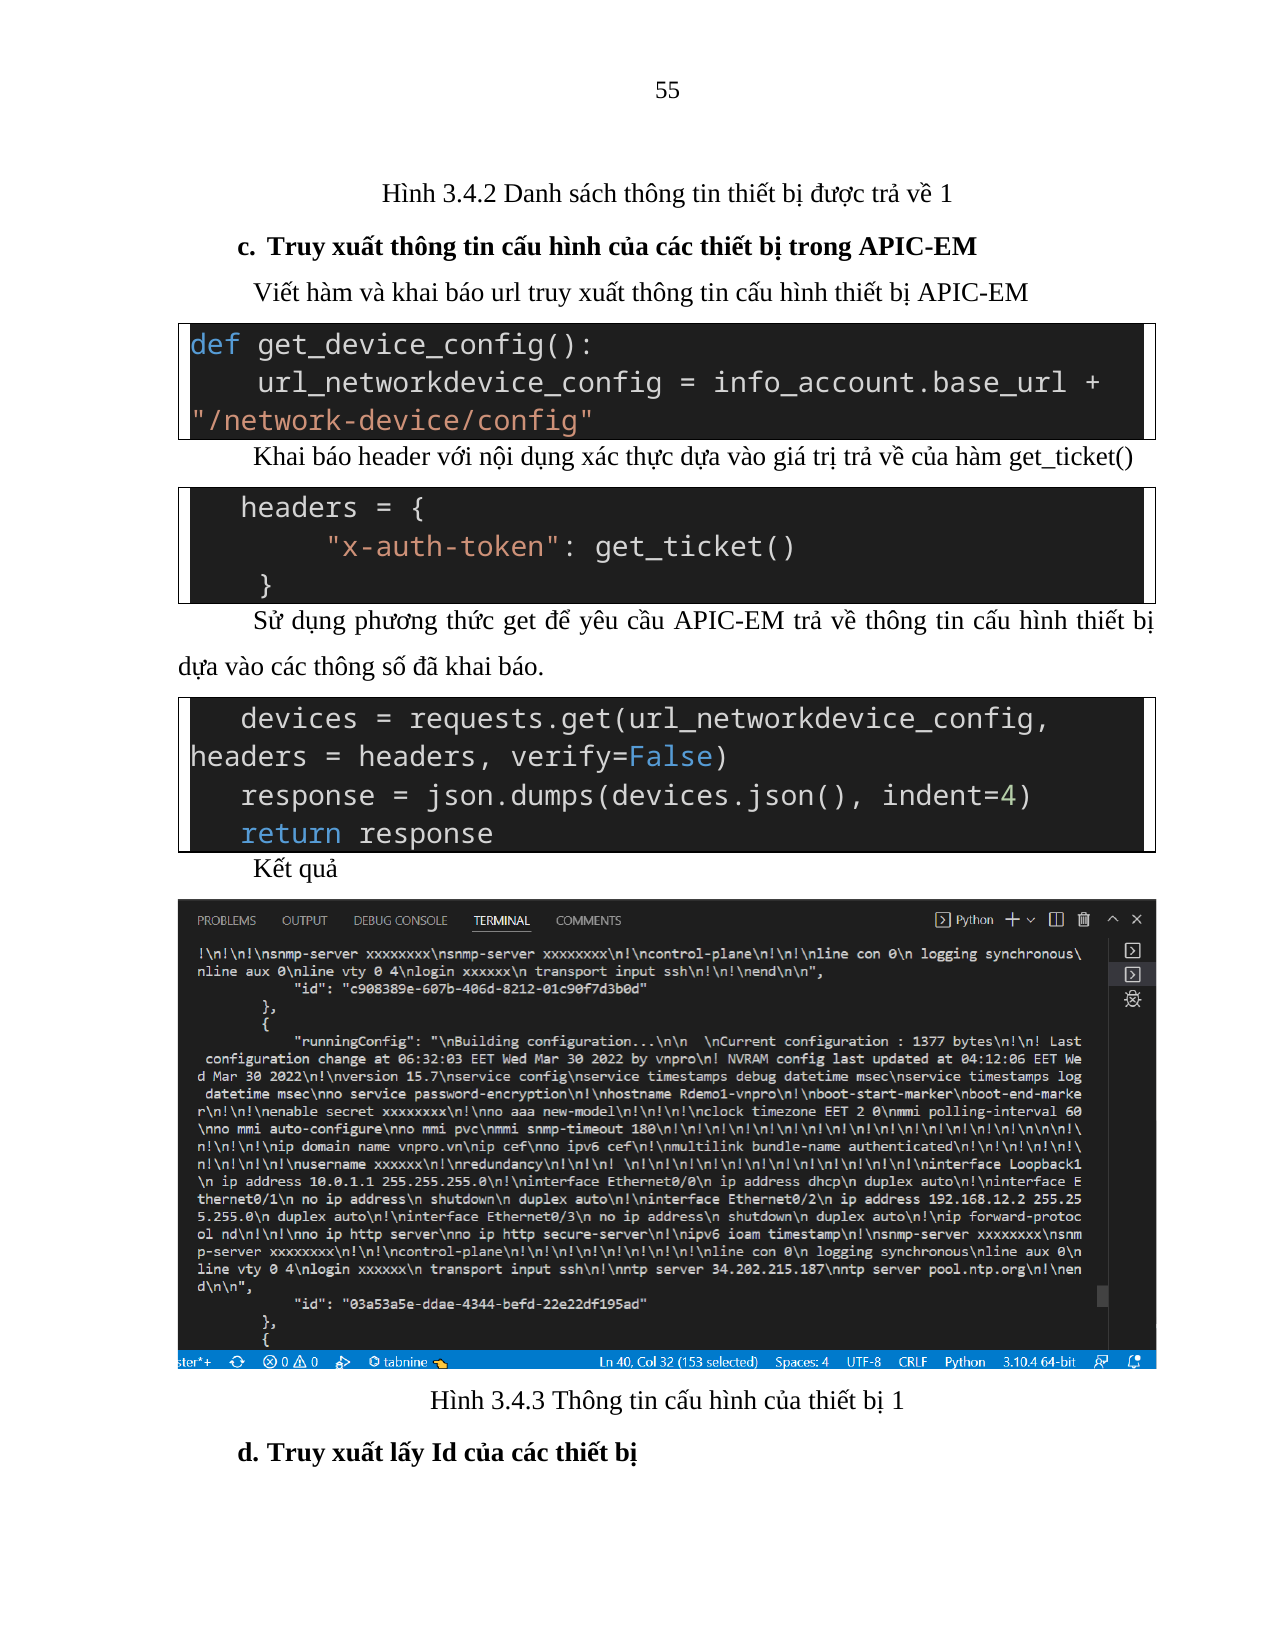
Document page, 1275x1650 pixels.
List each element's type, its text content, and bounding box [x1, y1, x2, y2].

text Khai báo header với nội dụng xác thực dựa vào giá trị trả về của hàm get_ticket() [178, 440, 1156, 471]
text Kết quả [178, 853, 1156, 884]
text Hình 3.4.3 Thông tin cấu hình của thiết bị 1 [178, 1384, 1156, 1415]
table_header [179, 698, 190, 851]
list Truy xuất thông tin cấu hình của các thiết bị trong APIC-EM [237, 229, 1156, 261]
list Truy xuất lấy Id của các thiết bị [237, 1436, 1156, 1467]
picture [177, 899, 1157, 1369]
text Hình 3.4.2 Danh sách thông tin thiết bị được trả về 1 [178, 178, 1156, 209]
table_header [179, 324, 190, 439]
text Sử dụng phương thức get để yêu cầu APIC-EM trả về thông tin cấu hình thiết bị dựa vào các thông số đã khai báo. [178, 604, 1156, 682]
text Viết hàm và khai báo url truy xuất thông tin cấu hình thiết bị APIC-EM [178, 276, 1156, 307]
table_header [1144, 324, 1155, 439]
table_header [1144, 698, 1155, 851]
